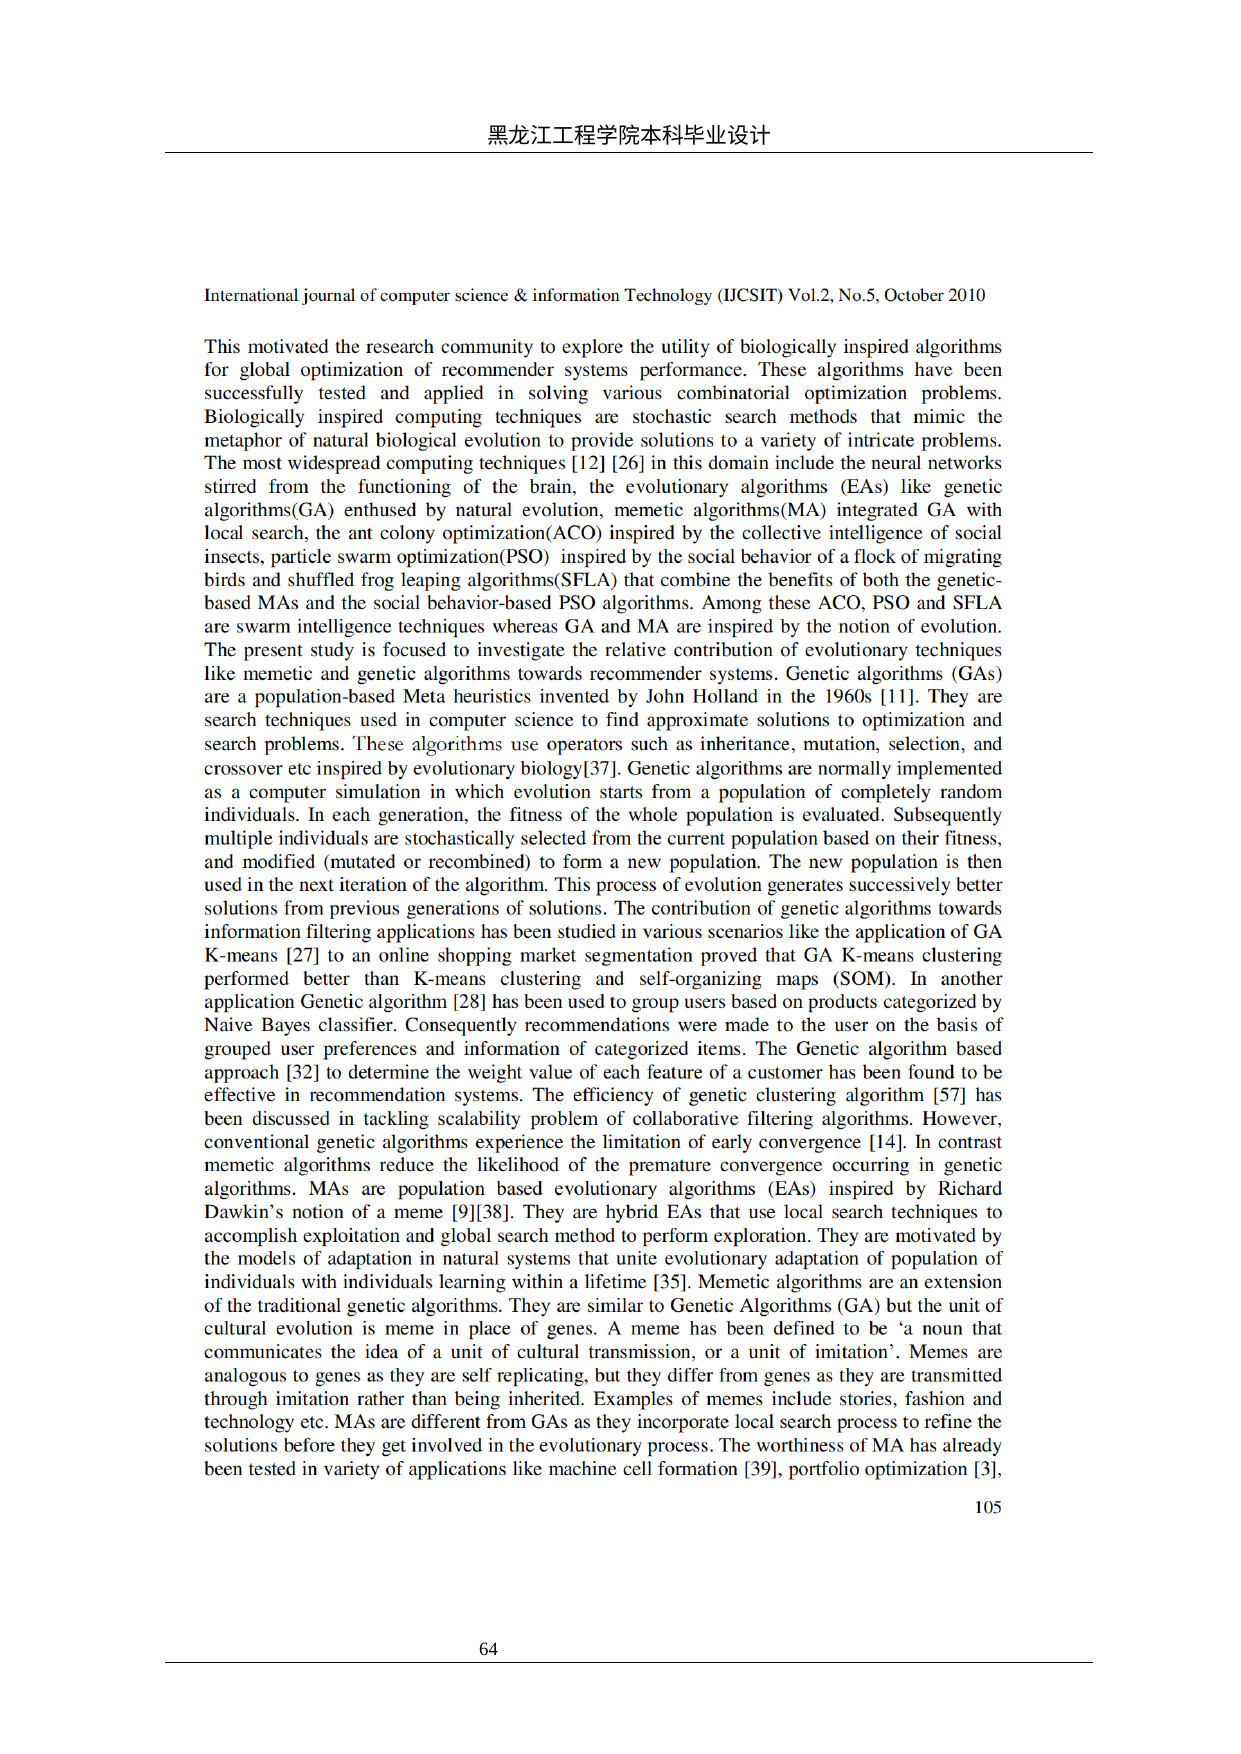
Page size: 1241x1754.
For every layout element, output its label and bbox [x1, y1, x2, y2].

picture [165, 238, 1052, 1545]
